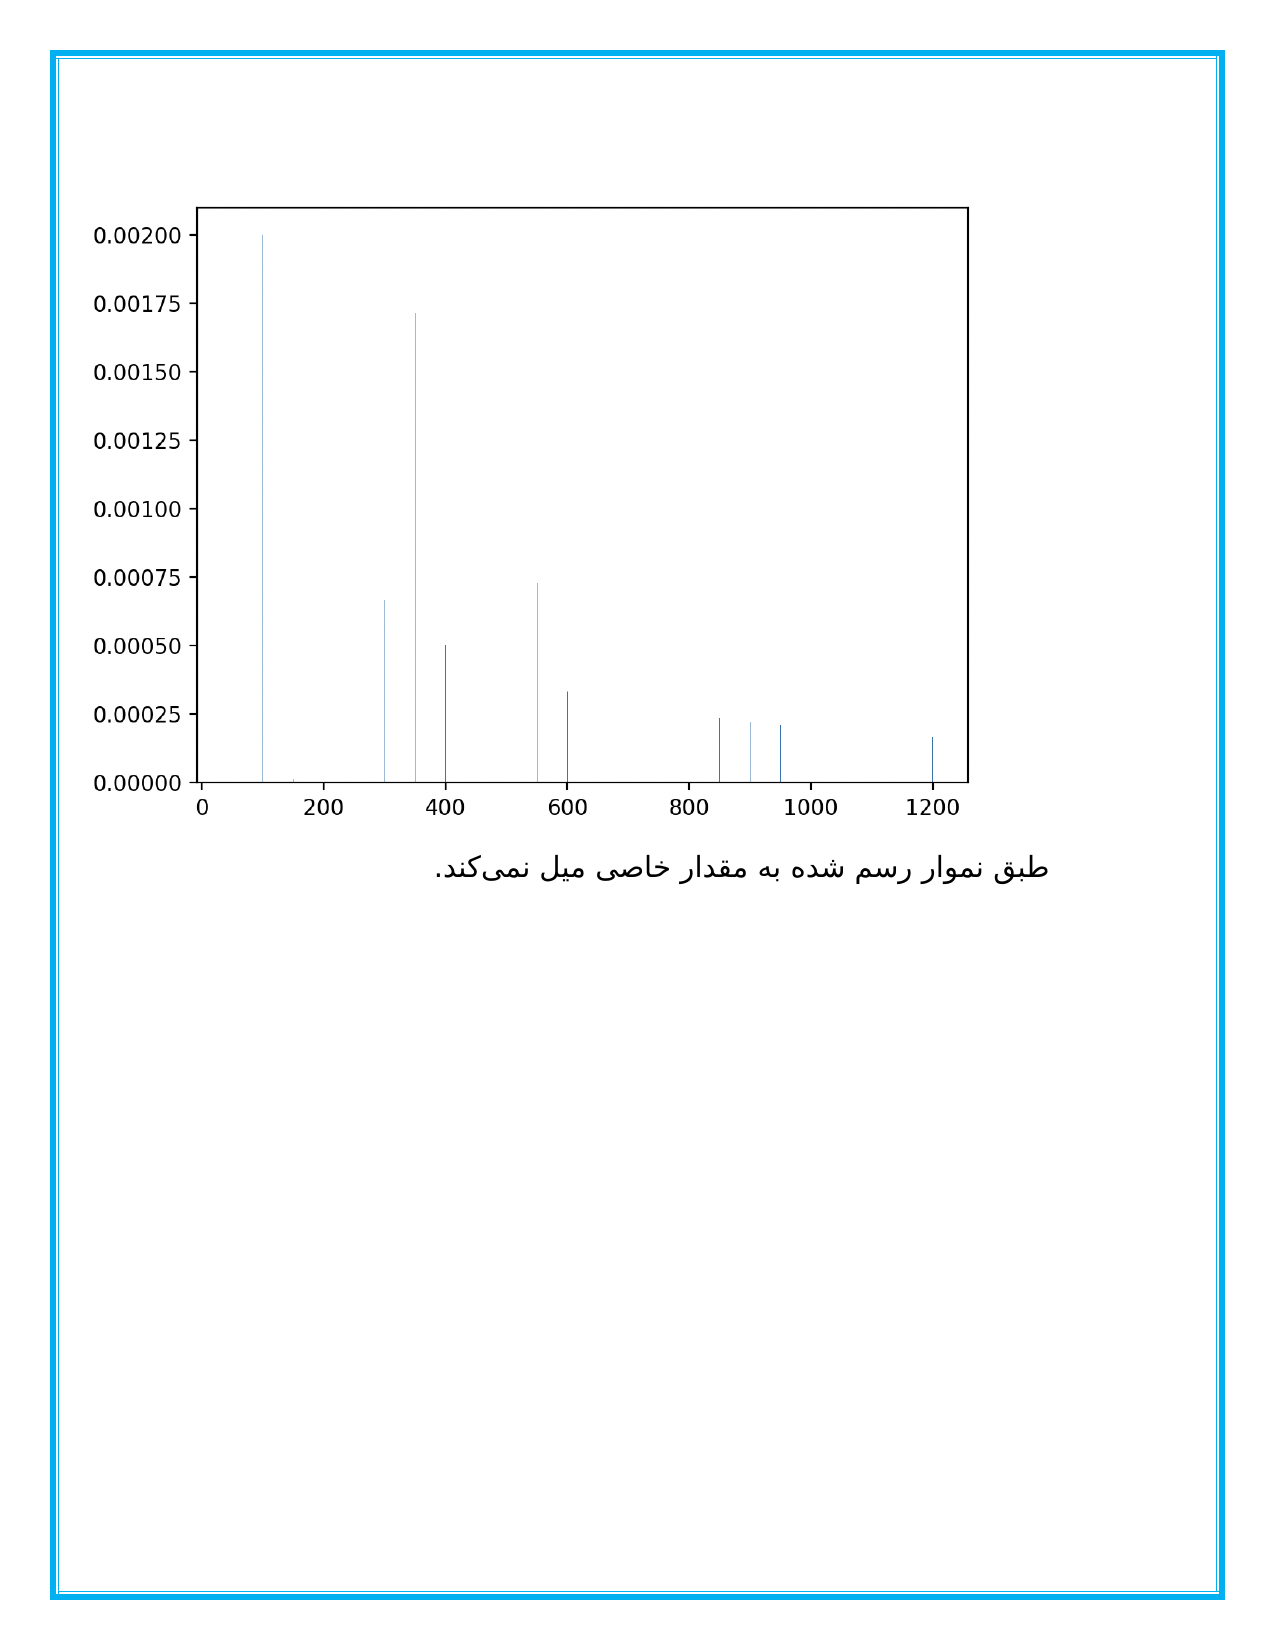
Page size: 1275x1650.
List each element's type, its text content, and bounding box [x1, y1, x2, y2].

picture [75, 150, 1050, 849]
list طبق نموار رسم شده به مقدار خاصی میل نمی‌کند. [150, 850, 1050, 884]
